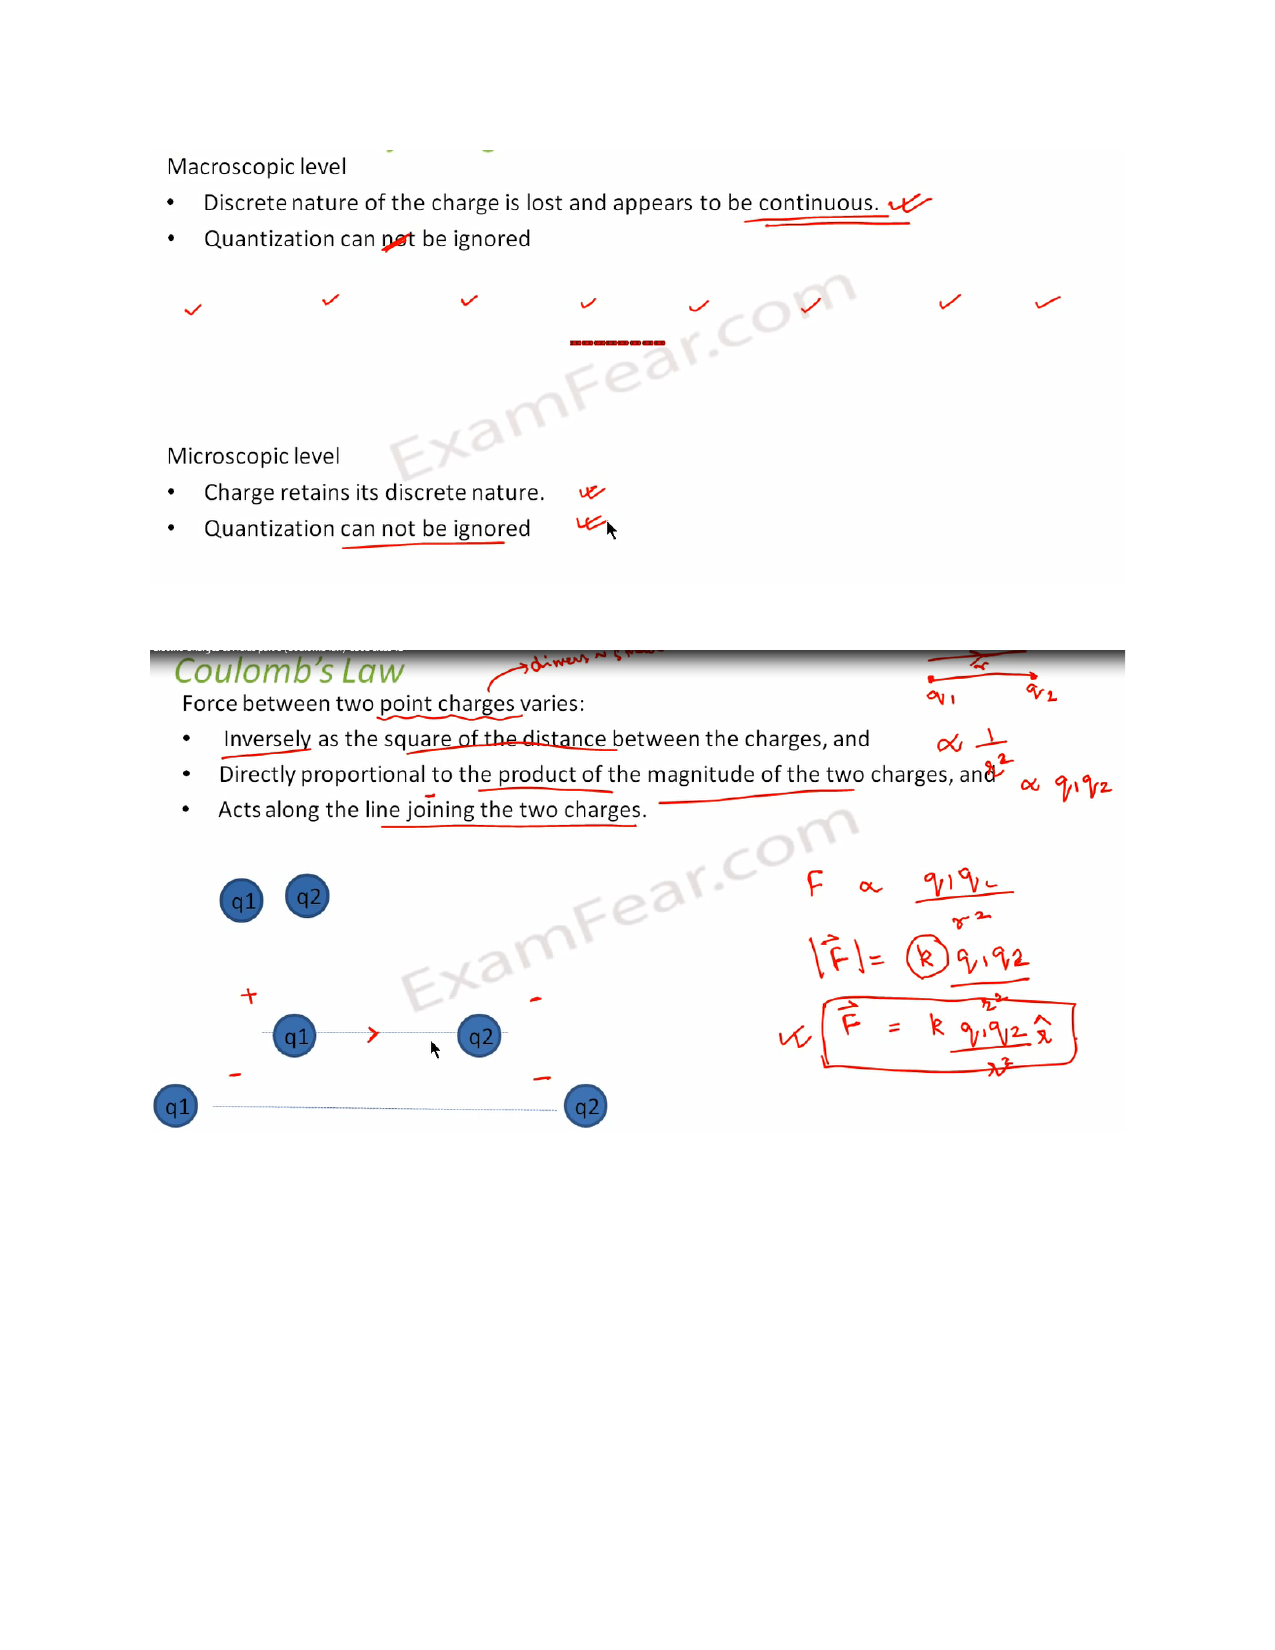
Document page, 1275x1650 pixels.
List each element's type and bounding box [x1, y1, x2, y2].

picture [150, 650, 1125, 1132]
picture [150, 150, 1125, 585]
